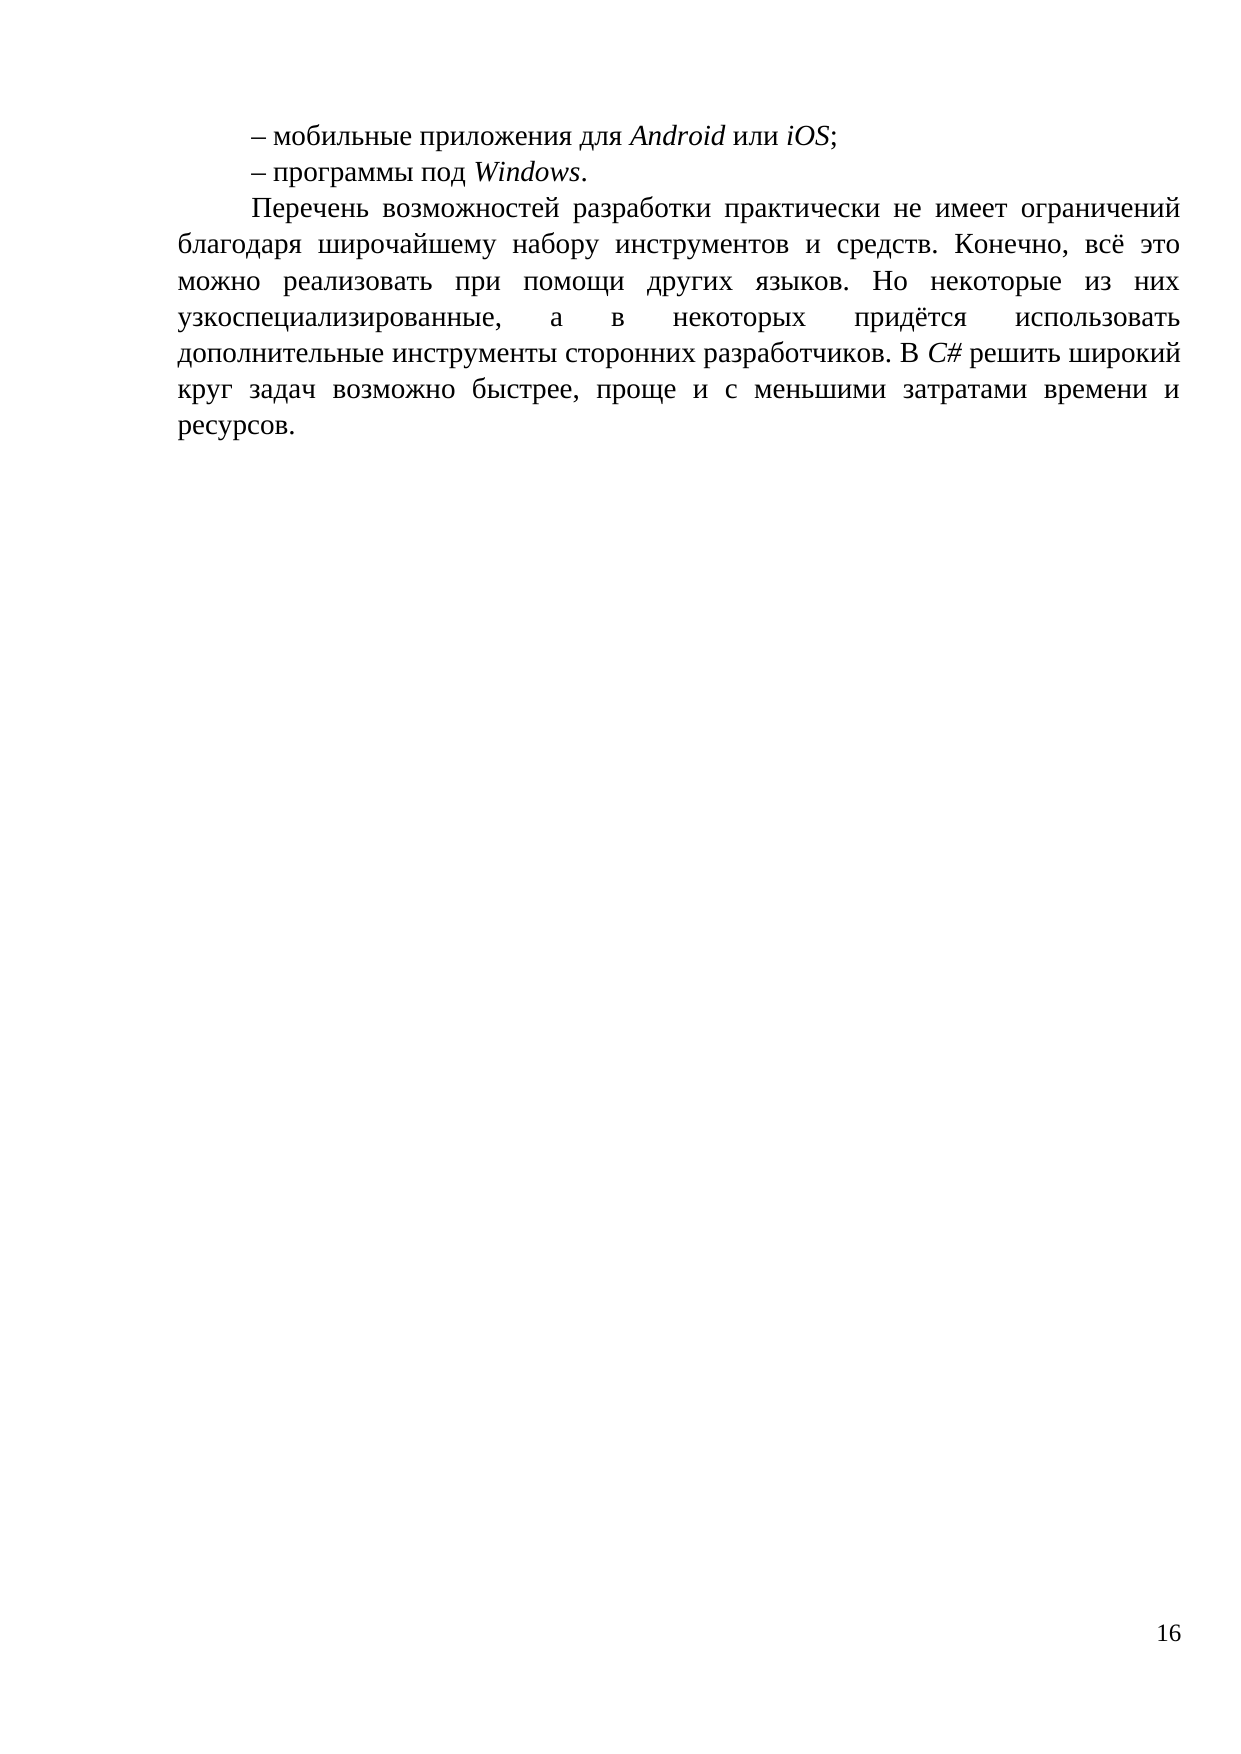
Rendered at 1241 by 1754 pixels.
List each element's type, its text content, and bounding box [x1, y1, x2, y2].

text – мобильные приложения для Android или iOS; [177, 118, 1181, 152]
text – программы под Windows. [177, 154, 1181, 188]
text Перечень возможностей разработки практически не имеет ограничений благодаря широчайшему набору инструментов и средств. Конечно, всё это можно реализовать при помощи других языков. Но некоторые из них узкоспециализированные, а в некоторых придётся использовать дополнительные инструменты сторонних разработчиков. В C# решить широкий круг задач возможно быстрее, проще и с меньшими затратами времени и ресурсов. [177, 190, 1181, 441]
